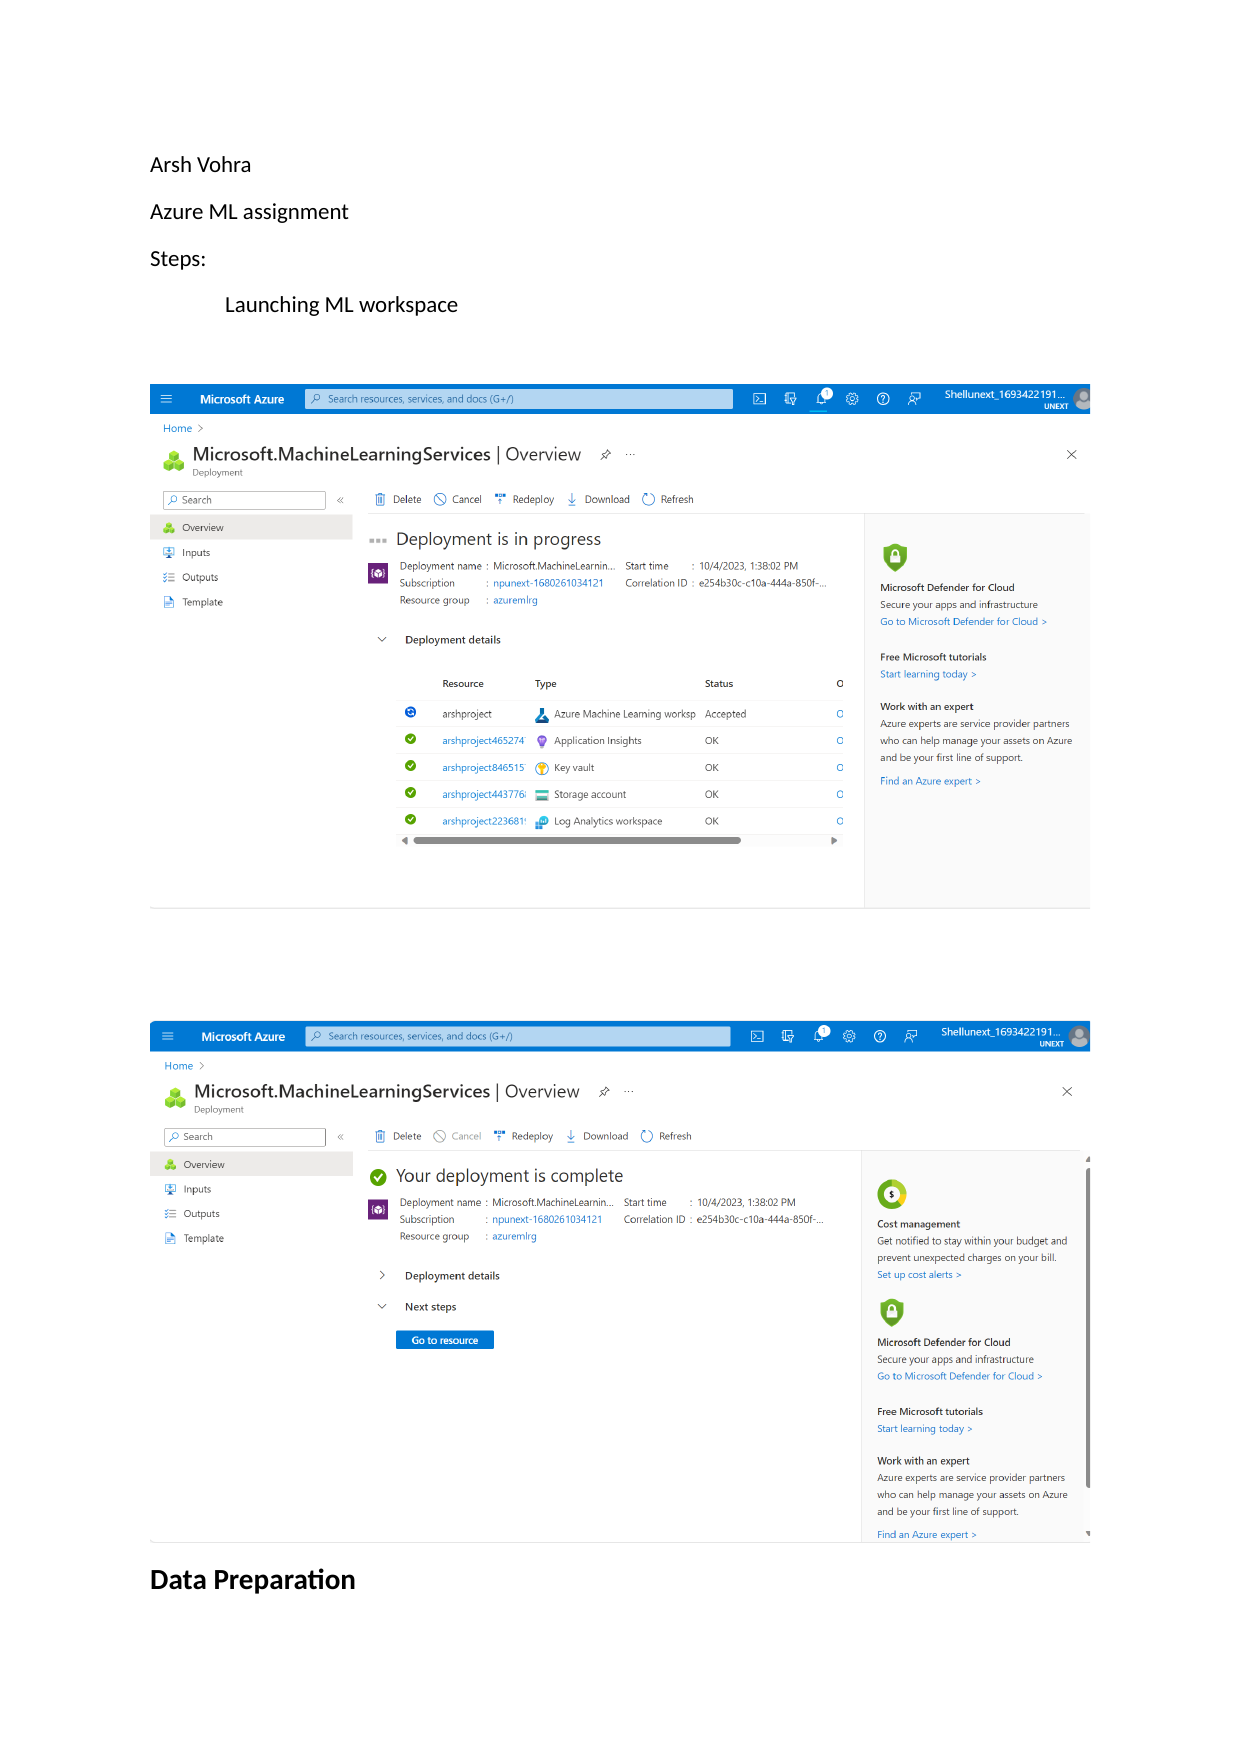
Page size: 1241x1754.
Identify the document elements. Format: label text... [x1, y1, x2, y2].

text Arsh Vohra [150, 150, 1090, 178]
list Launching ML workspace [225, 291, 1090, 319]
picture [150, 384, 1091, 909]
text Steps: [150, 244, 1090, 272]
picture [150, 1020, 1091, 1543]
text Data Preparation [150, 1561, 1090, 1597]
text Azure ML assignment [150, 197, 1090, 225]
